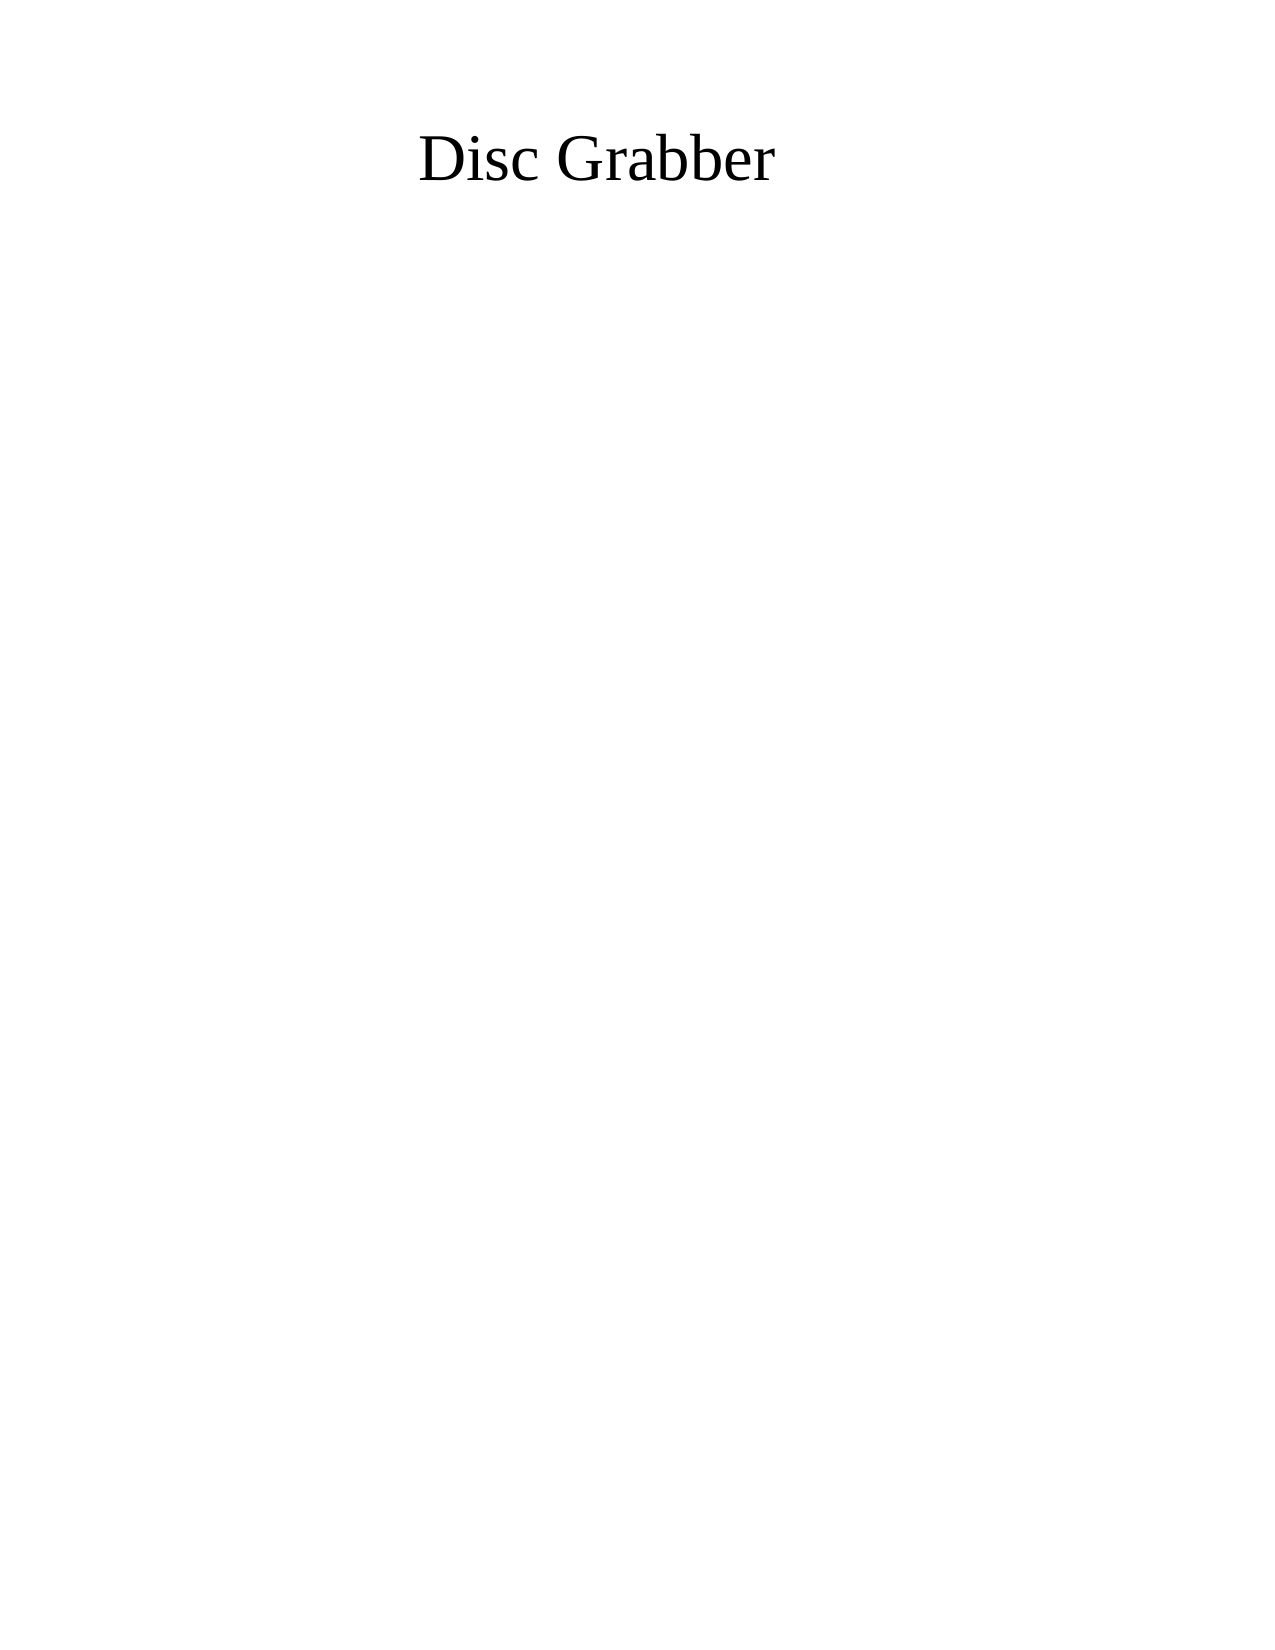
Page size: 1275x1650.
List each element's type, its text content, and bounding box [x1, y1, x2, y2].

text Disc Grabber [118, 118, 1157, 195]
